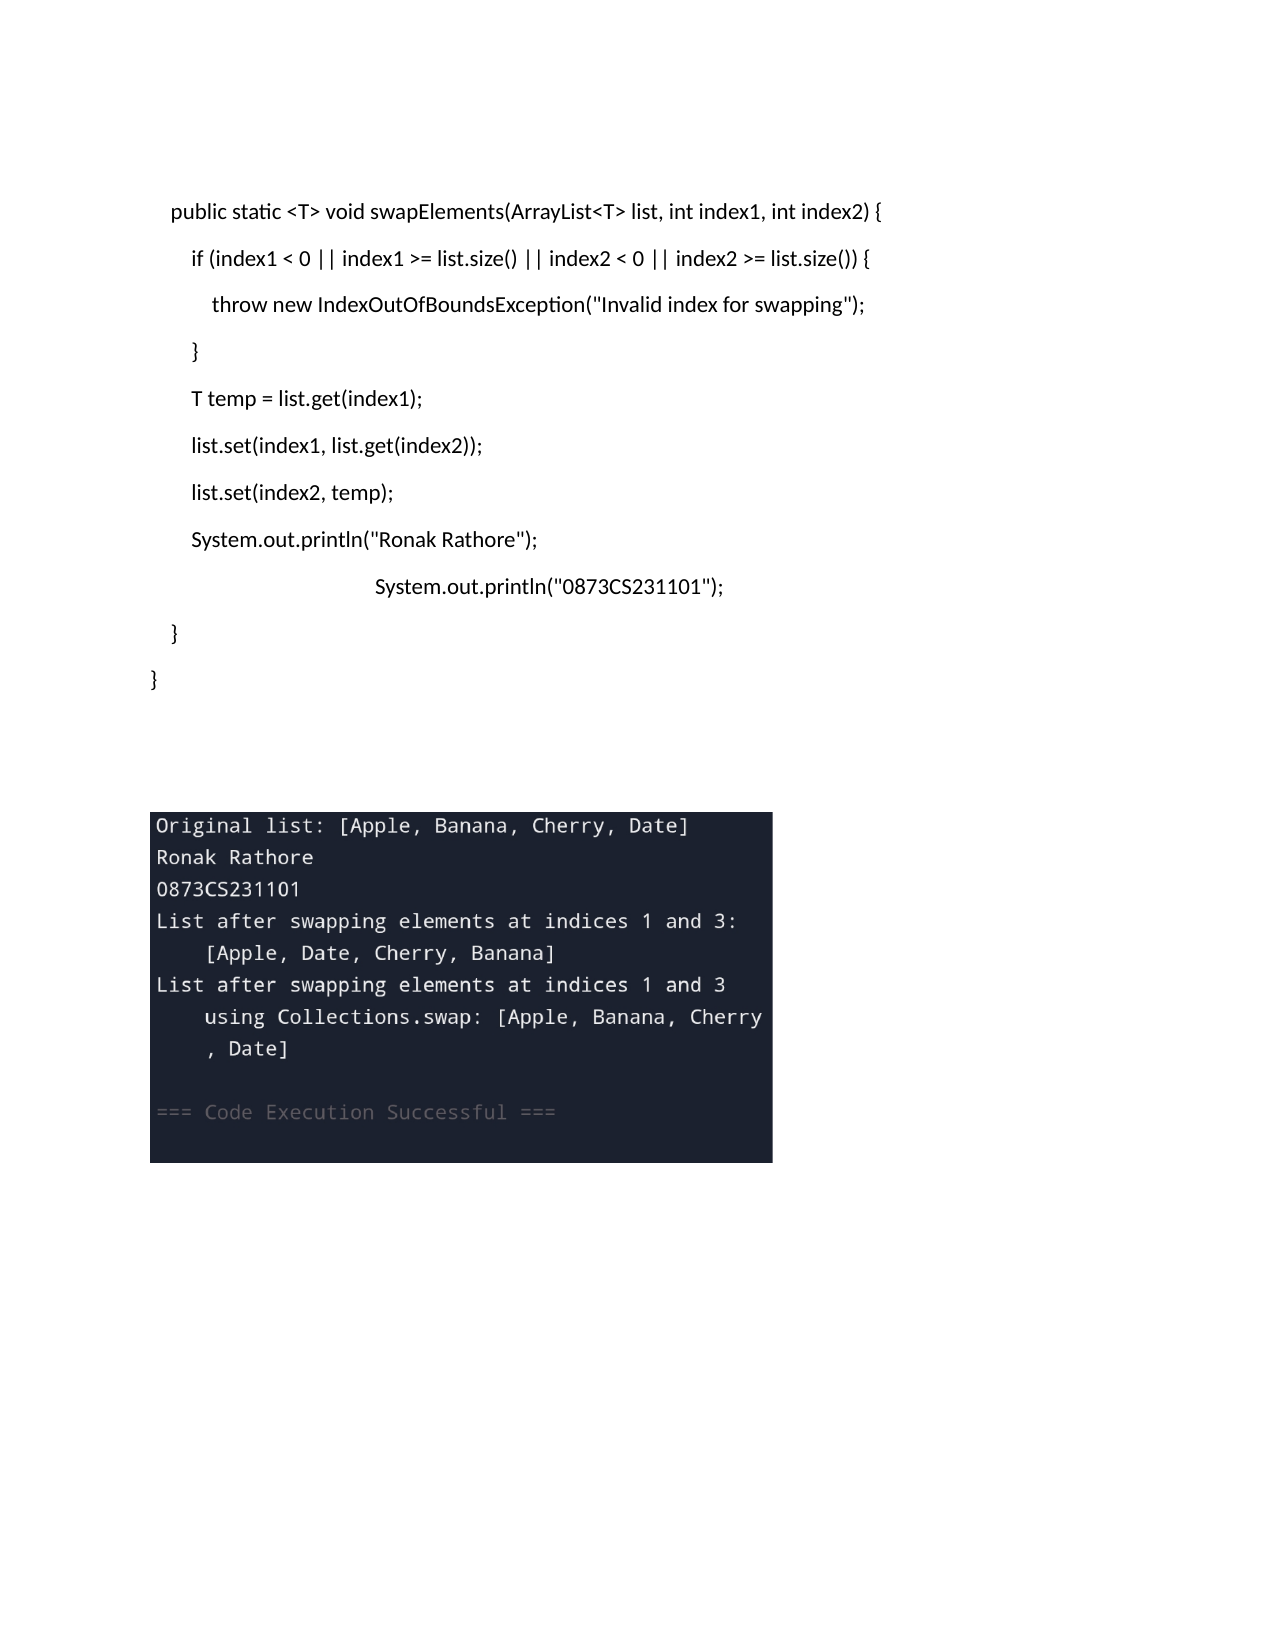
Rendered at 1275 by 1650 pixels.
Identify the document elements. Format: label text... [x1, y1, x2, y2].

text T temp = list.get(index1); [150, 384, 1125, 412]
text public static <T> void swapElements(ArrayList<T> list, int index1, int index2) { [150, 197, 1125, 225]
text throw new IndexOutOfBoundsException("Invalid index for swapping"); [150, 291, 1125, 319]
text } [150, 337, 1125, 366]
text if (index1 < 0 || index1 >= list.size() || index2 < 0 || index2 >= list.size()) { [150, 244, 1125, 272]
text } [150, 666, 1125, 694]
text System.out.println("0873CS231101"); [150, 572, 1125, 600]
text System.out.println("Ronak Rathore"); [150, 525, 1125, 553]
text } [150, 619, 1125, 647]
text list.set(index2, temp); [150, 478, 1125, 506]
picture [150, 812, 773, 1163]
text list.set(index1, list.get(index2)); [150, 431, 1125, 459]
